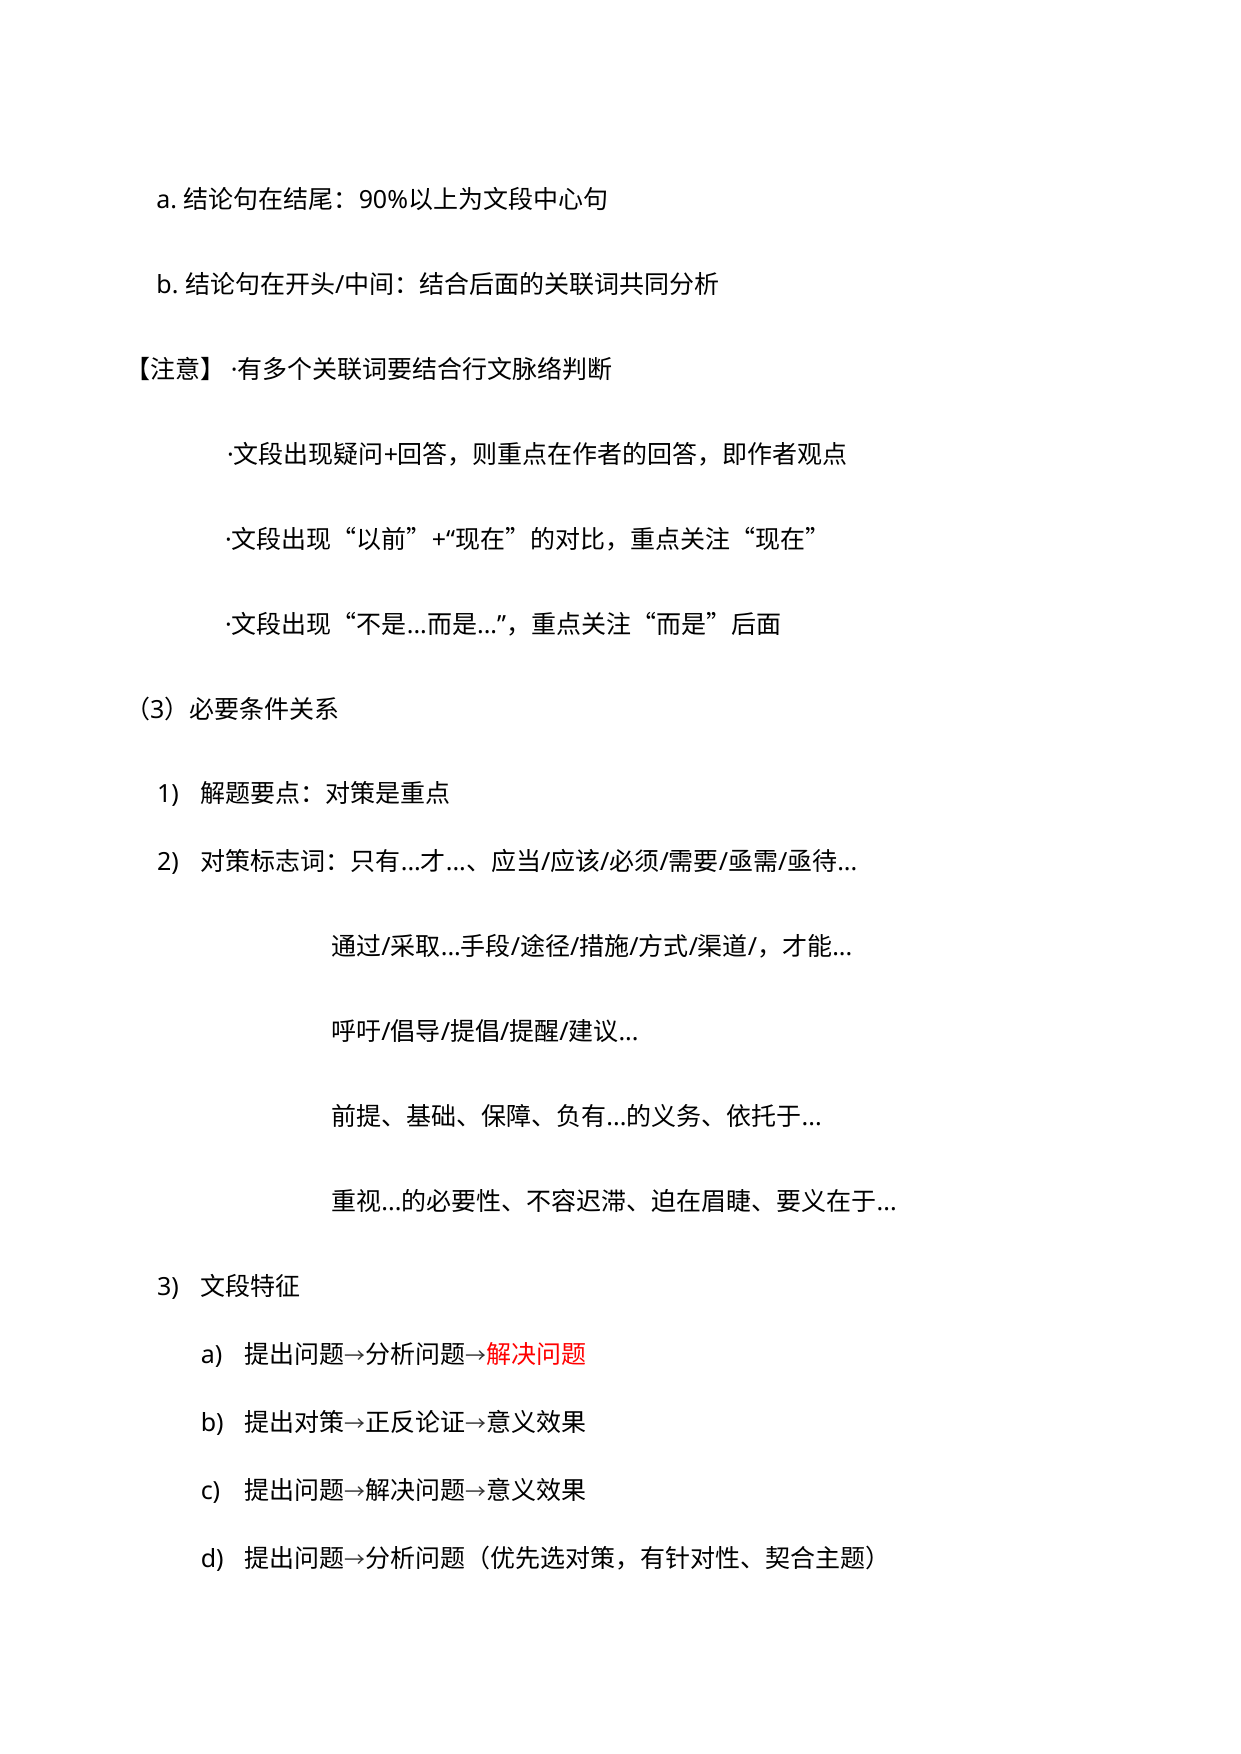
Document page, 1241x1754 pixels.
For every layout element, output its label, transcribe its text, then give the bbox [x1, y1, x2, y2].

list 对策标志词：只有...才...、应当/应该/必须/需要/亟需/亟待... [157, 826, 1128, 894]
text 呼吁/倡导/提倡/提醒/建议... [288, 996, 1128, 1064]
text a. 结论句在结尾：90%以上为文段中心句 [112, 164, 1128, 232]
text 重视...的必要性、不容迟滞、迫在眉睫、要义在于... [288, 1166, 1128, 1233]
list 提出问题→解决问题→意义效果 [201, 1454, 1128, 1522]
list 文段特征 [157, 1251, 1128, 1318]
list 提出对策→正反论证→意义效果 [201, 1386, 1128, 1454]
text 前提、基础、保障、负有...的义务、依托于... [288, 1081, 1128, 1149]
list 提出问题→分析问题（优先选对策，有针对性、契合主题） [201, 1522, 1128, 1590]
text ·文段出现疑问+回答，则重点在作者的回答，即作者观点 [227, 418, 1128, 486]
text ·文段出现“不是...而是...”，重点关注“而是”后面 [212, 588, 1128, 656]
list 解题要点：对策是重点 [157, 758, 1128, 826]
text b. 结论句在开头/中间：结合后面的关联词共同分析 [112, 249, 1128, 317]
text （3）必要条件关系 [112, 673, 1128, 741]
text ·文段出现“以前”+“现在”的对比，重点关注“现在” [212, 503, 1128, 571]
text 通过/采取...手段/途径/措施/方式/渠道/，才能... [288, 911, 1128, 979]
text 【注意】 ·有多个关联词要结合行文脉络判断 [112, 334, 1128, 402]
list 提出问题→分析问题→解决问题 [201, 1318, 1128, 1386]
